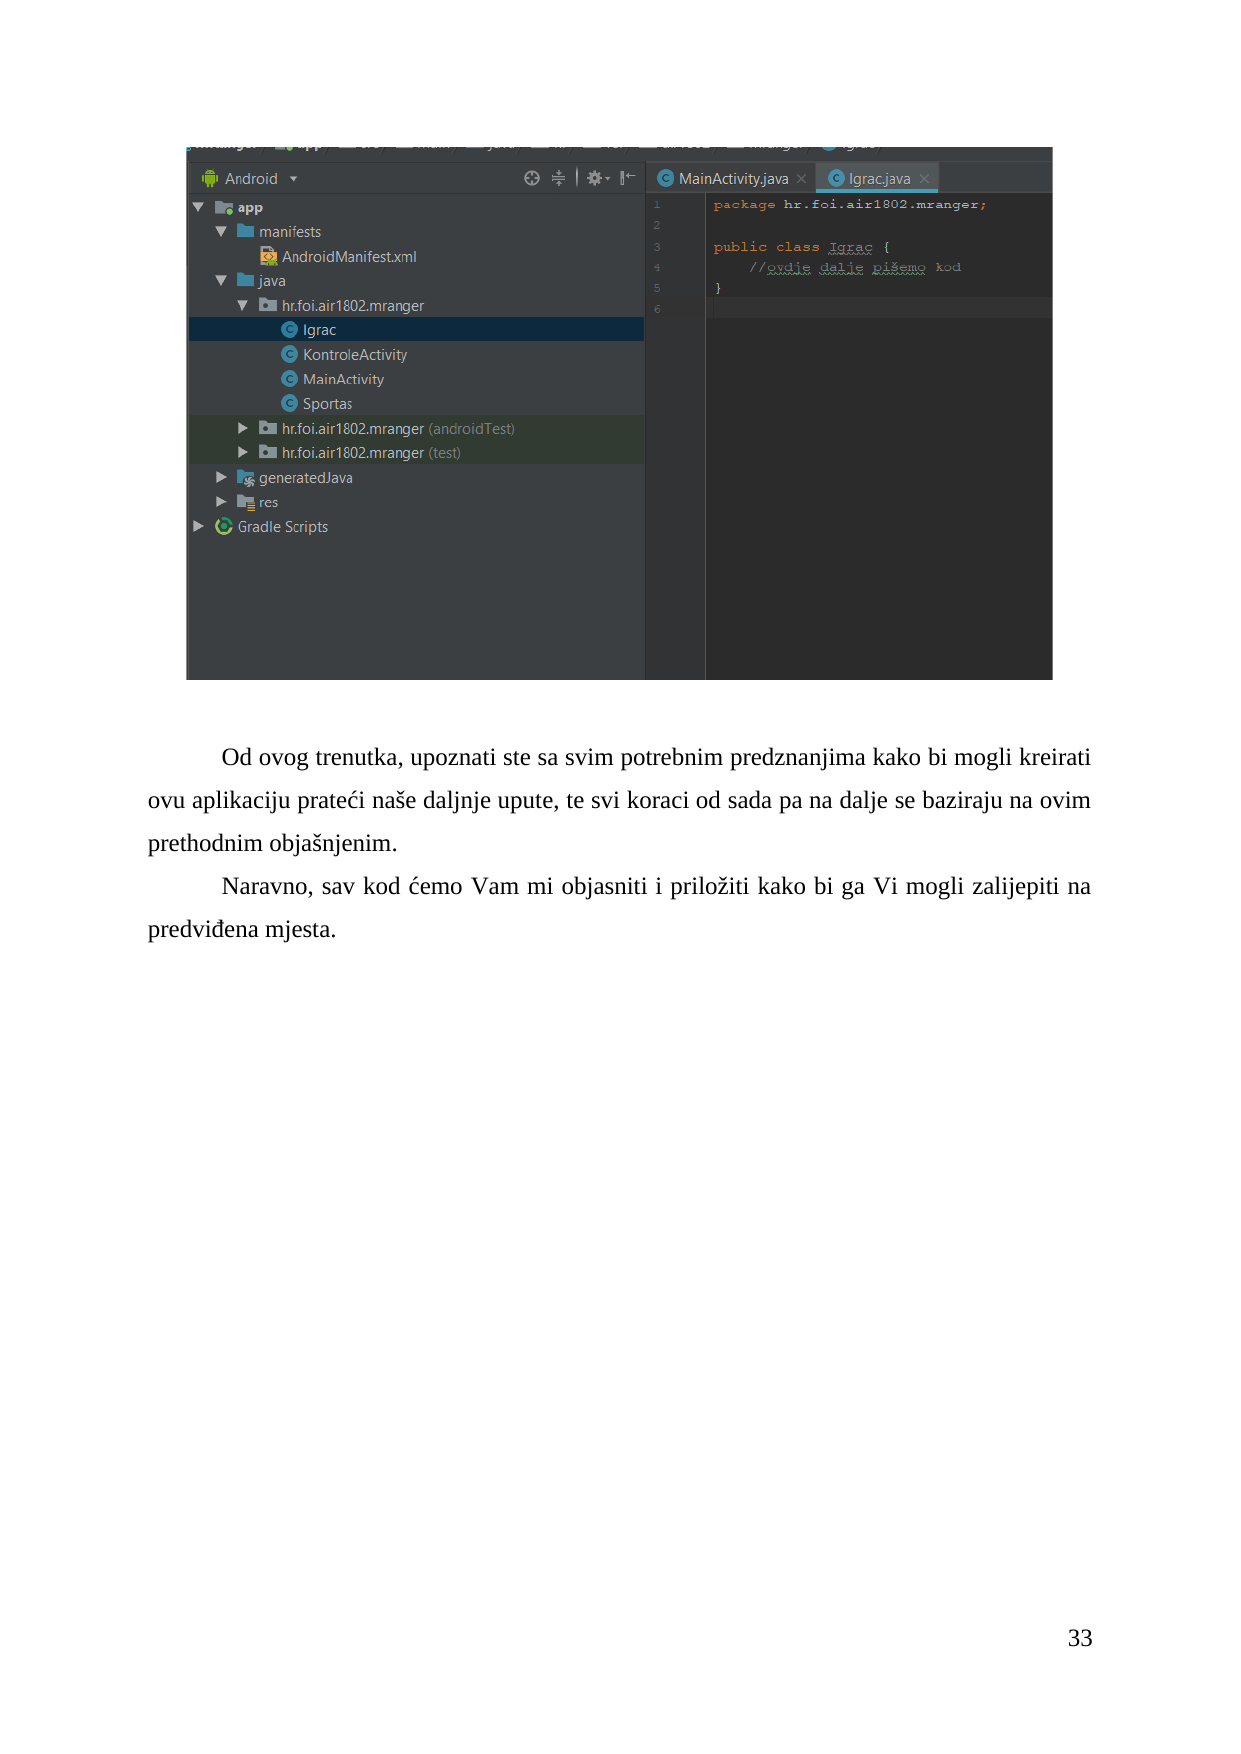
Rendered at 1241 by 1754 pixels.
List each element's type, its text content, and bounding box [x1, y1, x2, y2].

text Naravno, sav kod ćemo Vam mi objasniti i priložiti kako bi ga Vi mogli zalijepiti na predviđena mjesta. [148, 871, 1093, 943]
picture [186, 147, 1053, 680]
